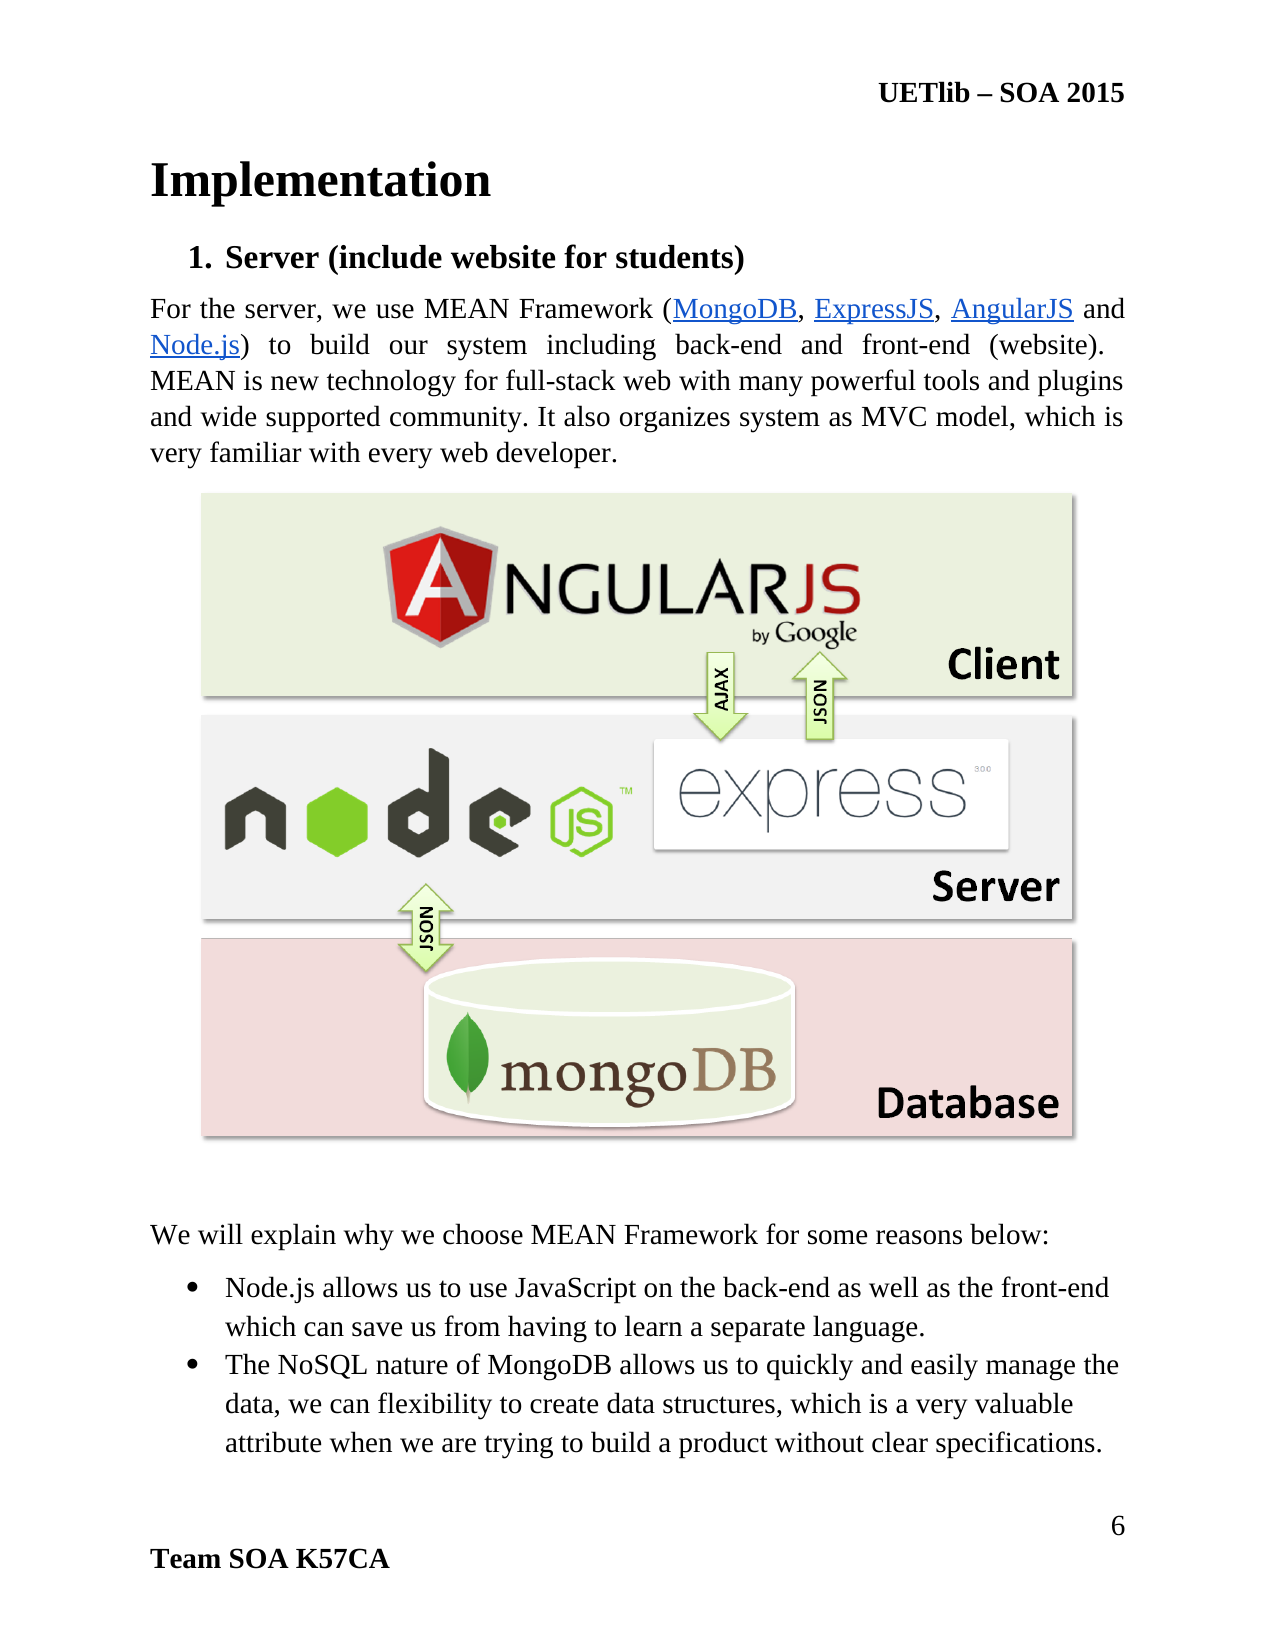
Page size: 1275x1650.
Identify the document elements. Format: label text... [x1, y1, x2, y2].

picture [196, 488, 1079, 1146]
list The NoSQL nature of MongoDB allows us to quickly and easily manage the data, we can flexibility to create data structures, which is a very valuable attribute when we are trying to build a product without clear specifications. [187, 1347, 1125, 1458]
text We will explain why we choose MEAN Framework for some reasons below: [150, 1217, 1125, 1251]
subtitle Implementation [150, 150, 1125, 207]
text For the server, we use MEAN Framework (MongoDB, ExpressJS, AngularJS and Node.js) to build our system including back-end and front-end (website). MEAN is new technology for full-stack web with many powerful tools and plugins and wide supported community. It also organizes system as MVC model, which is very familiar with every web developer. [150, 291, 1125, 469]
list Node.js allows us to use JavaScript on the back-end as well as the front-end which can save us from having to learn a separate language. [187, 1270, 1125, 1342]
subtitle Server (include website for students) [187, 237, 1125, 275]
